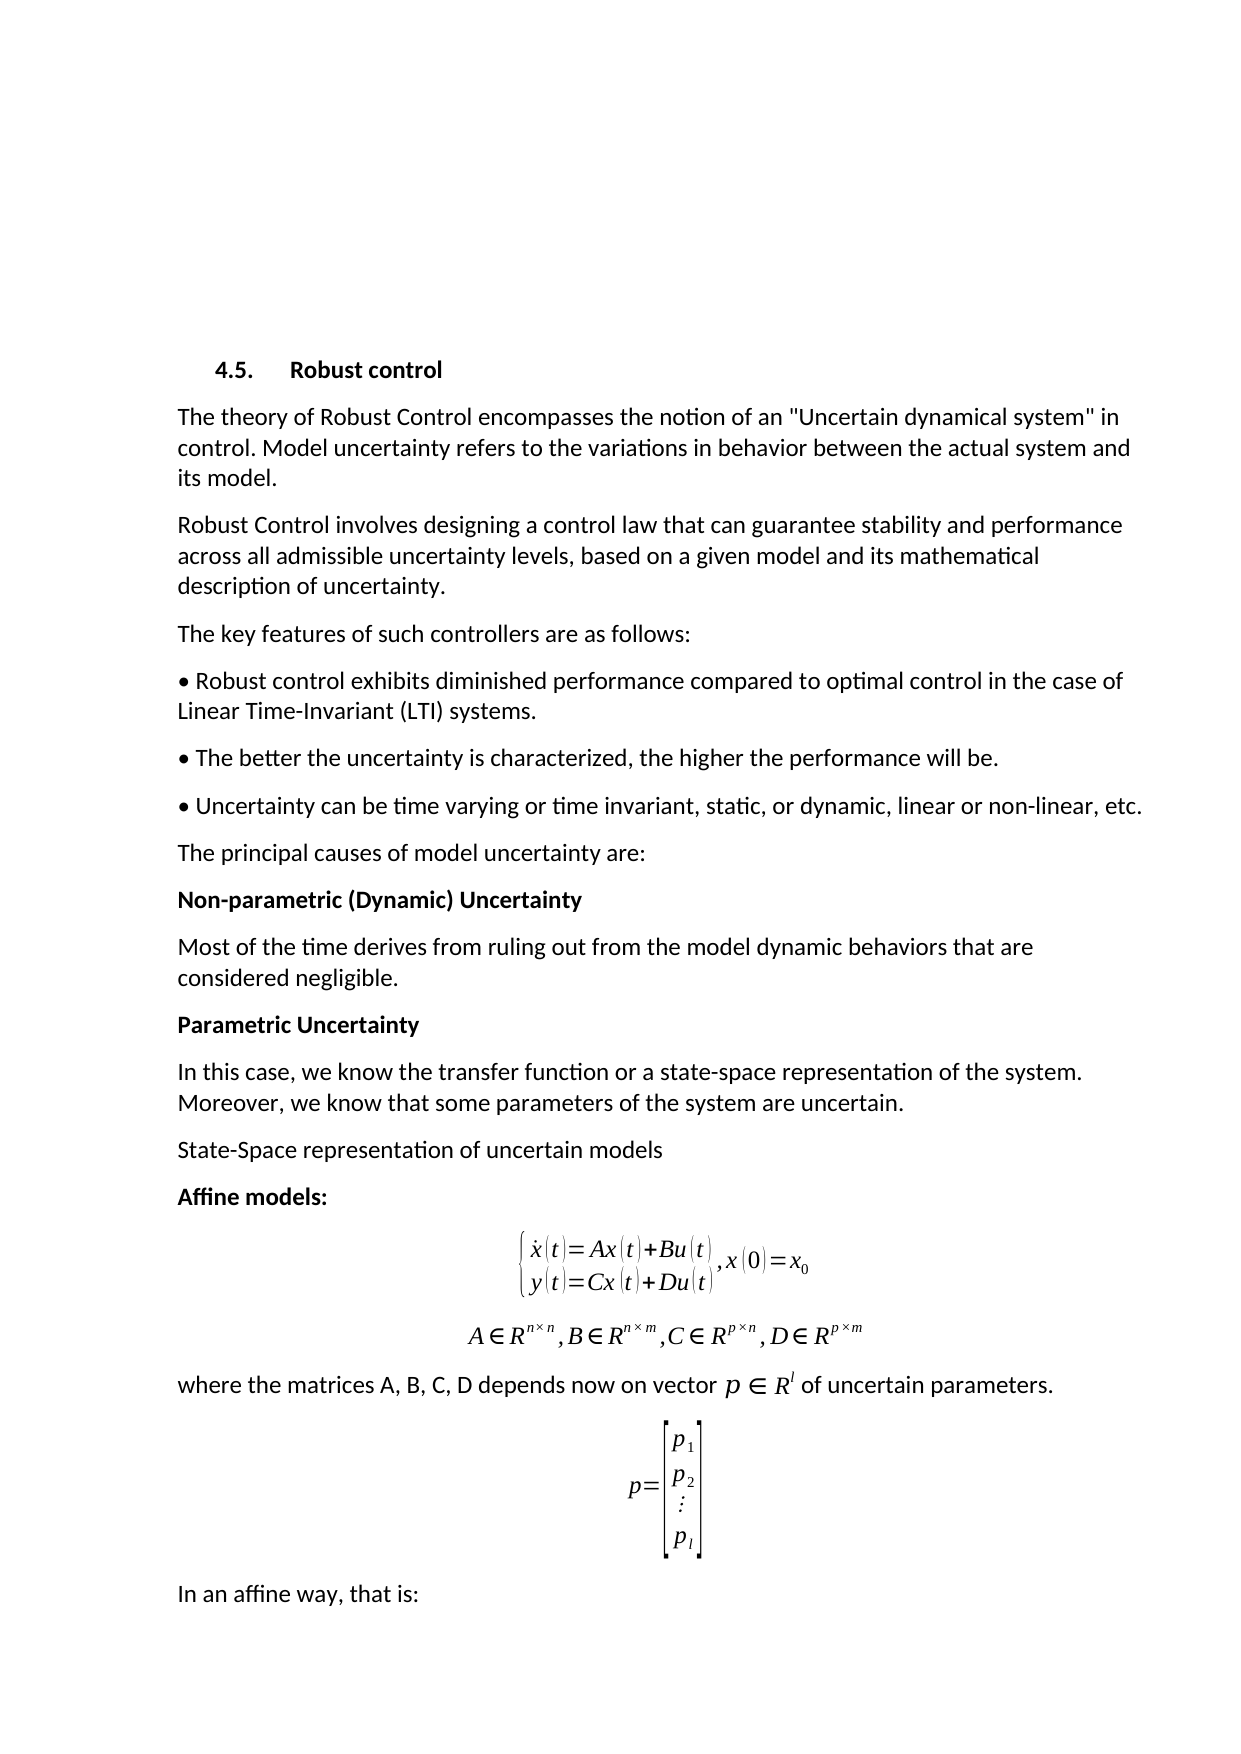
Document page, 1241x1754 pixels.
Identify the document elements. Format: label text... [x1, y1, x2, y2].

list Robust control [215, 354, 1152, 384]
text • Uncertainty can be time varying or time invariant, static, or dynamic, linear or non-linear, etc. [177, 790, 1152, 820]
text Affine models: [177, 1181, 1152, 1212]
text Non-parametric (Dynamic) Uncertainty [177, 884, 1152, 915]
text Robust Control involves designing a control law that can guarantee stability and performance across all admissible uncertainty levels, based on a given model and its mathematical description of uncertainty. [177, 509, 1152, 601]
text The key features of such controllers are as follows: [177, 618, 1152, 648]
text • Robust control exhibits diminished performance compared to optimal control in the case of Linear Time-Invariant (LTI) systems. [177, 665, 1152, 726]
text Parametric Uncertainty [177, 1009, 1152, 1039]
text Most of the time derives from ruling out from the model dynamic behaviors that are considered negligible. [177, 931, 1152, 992]
text In an affine way, that is: [177, 1578, 1152, 1609]
text State-Space representation of uncertain models [177, 1134, 1152, 1164]
text where the matrices A, B, C, D depends now on vector 𝑝 ∈ of uncertain parameters. [177, 1368, 1152, 1399]
text • The better the uncertainty is characterized, the higher the performance will be. [177, 743, 1152, 773]
text The principal causes of model uncertainty are: [177, 837, 1152, 867]
text The theory of Robust Control encompasses the notion of an "Uncertain dynamical system" in control. Model uncertainty refers to the variations in behavior between the actual system and its model. [177, 401, 1152, 493]
text In this case, we know the transfer function or a state-space representation of the system. Moreover, we know that some parameters of the system are uncertain. [177, 1056, 1152, 1117]
